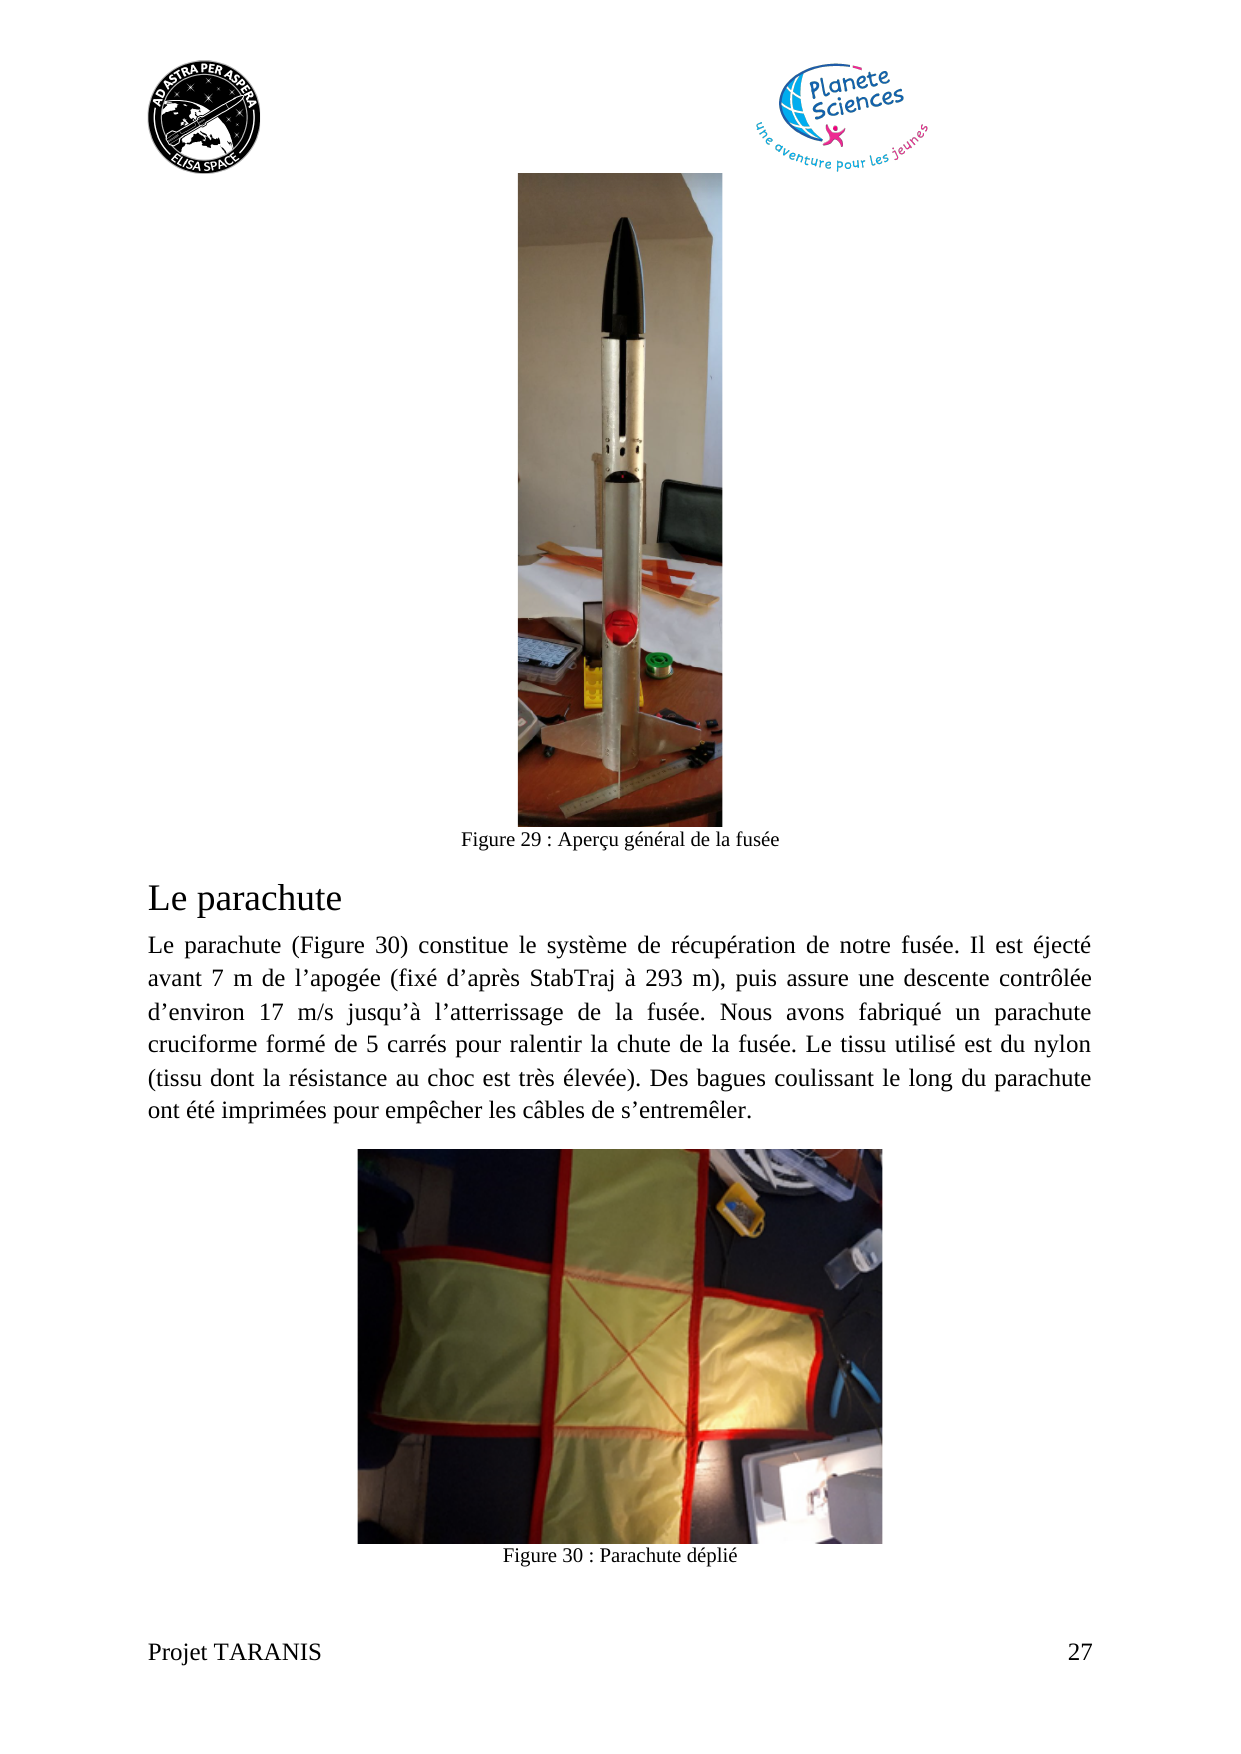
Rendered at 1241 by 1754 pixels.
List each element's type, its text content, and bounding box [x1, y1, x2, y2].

picture [517, 173, 723, 827]
text Figure 29 : Aperçu général de la fusée [148, 826, 1093, 851]
subtitle Le parachute [148, 875, 1093, 918]
text Figure 30 : Parachute déplié [148, 1543, 1093, 1567]
text Le parachute (Figure 30) constitue le système de récupération de notre fusée. Il est éjecté avant 7 m de l’apogée (fixé d’après StabTraj à 293 m), puis assure une descente contrôlée d’environ 17 m/s jusqu’à l’atterrissage de la fusée. Nous avons fabriqué un parachute cruciforme formé de 5 carrés pour ralentir la chute de la fusée. Le tissu utilisé est du nylon (tissu dont la résistance au choc est très élevée). Des bagues coulissant le long du parachute ont été imprimées pour empêcher les câbles de s’entremêler. [148, 931, 1093, 1124]
picture [357, 1149, 883, 1544]
picture [147, 60, 261, 174]
picture [751, 59, 930, 174]
